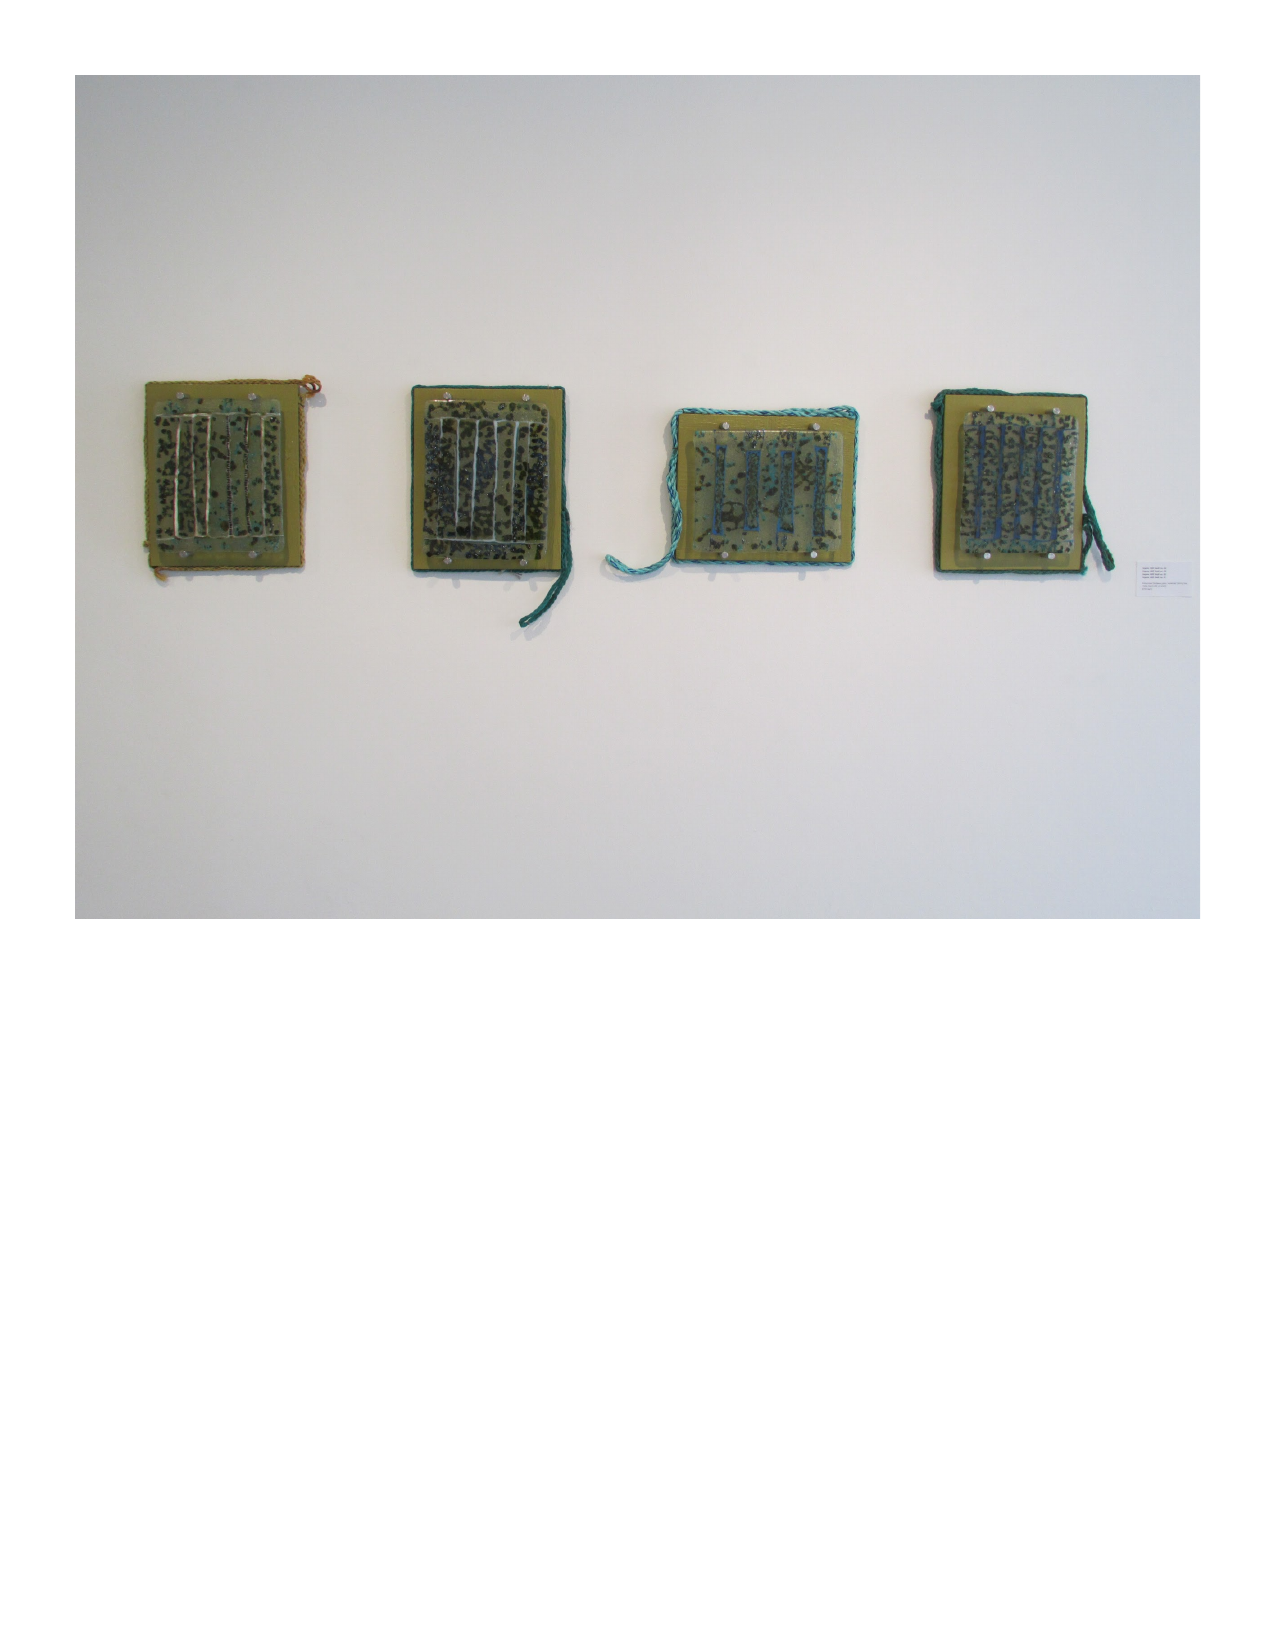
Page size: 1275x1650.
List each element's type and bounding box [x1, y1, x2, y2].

picture [75, 75, 1200, 919]
